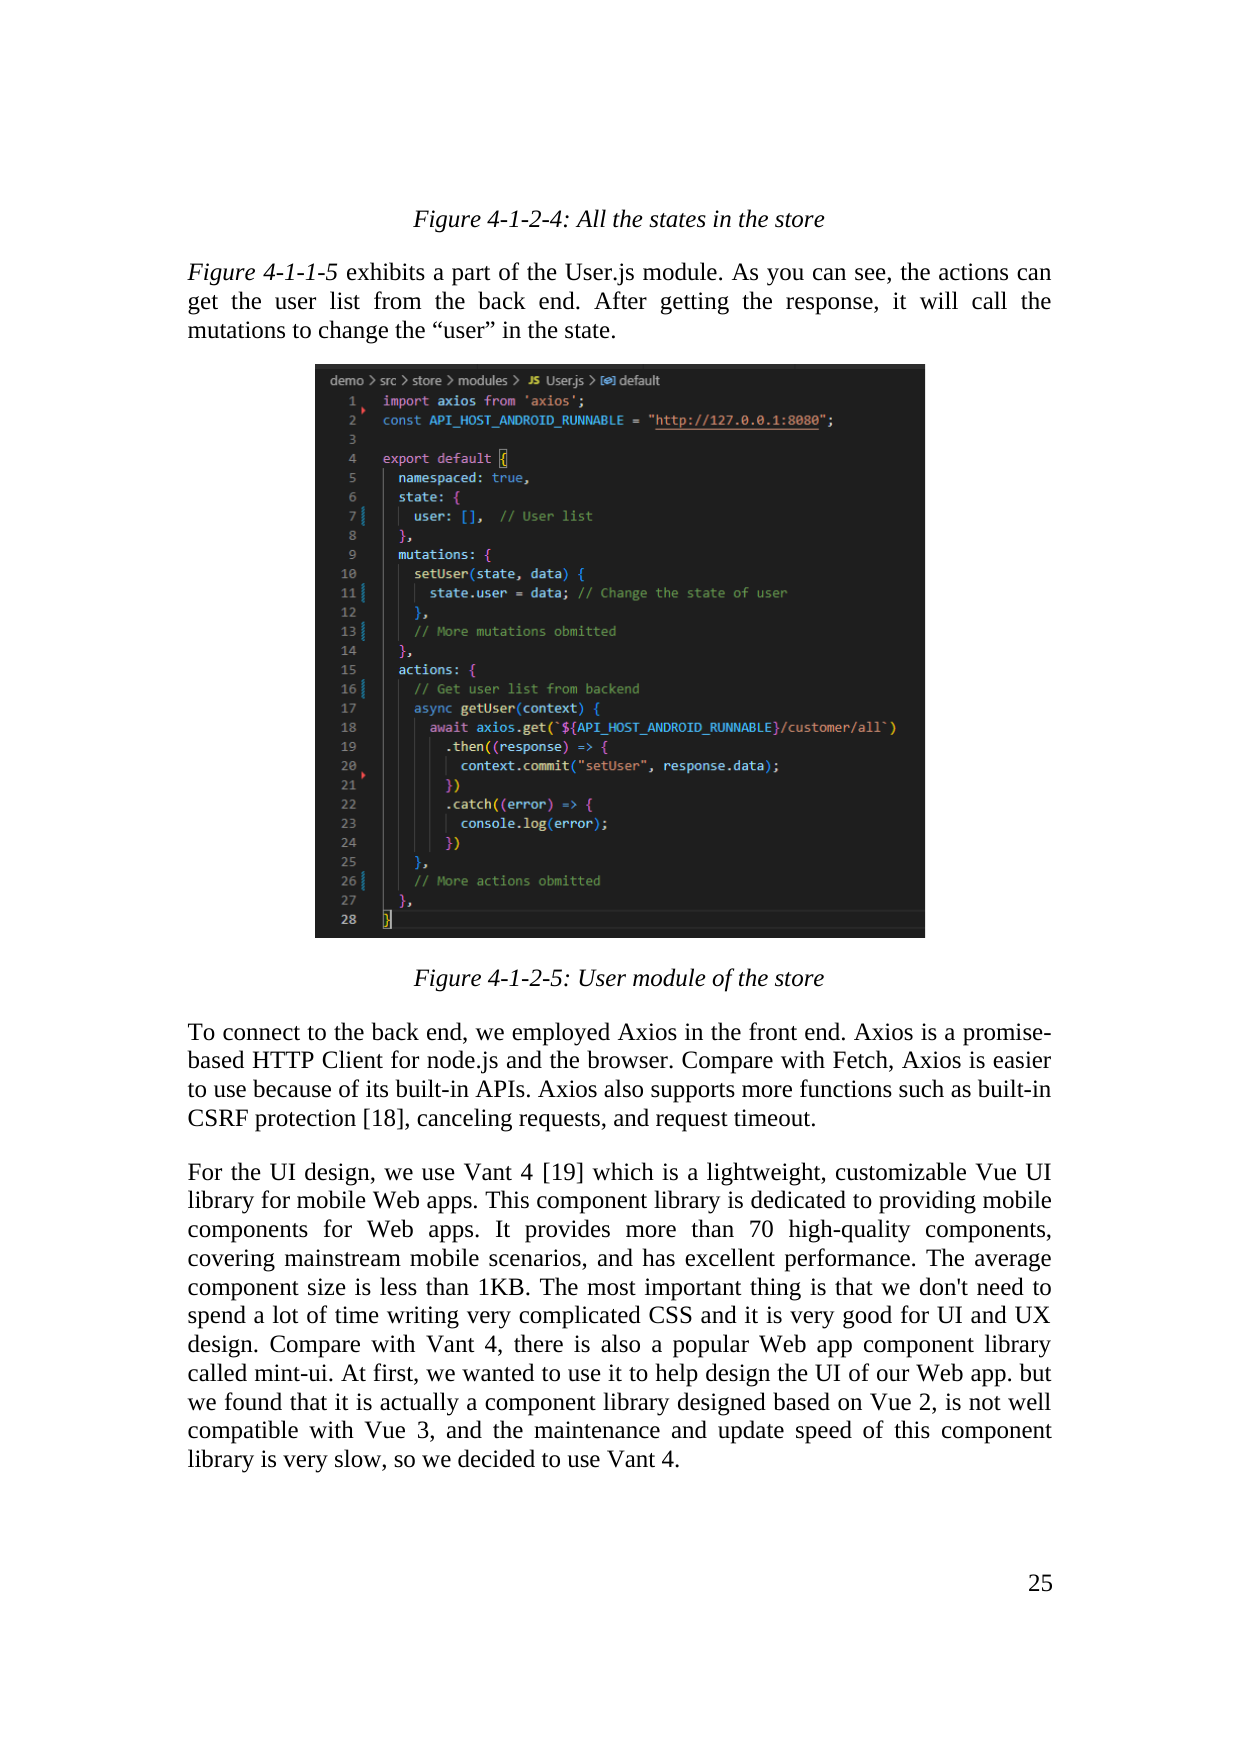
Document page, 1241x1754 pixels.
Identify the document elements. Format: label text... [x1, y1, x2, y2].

text For the UI design, we use Vant 4 which is a lightweight, customizable Vue UI library for mobile Web apps. This component library is dedicated to providing mobile components for Web apps. It provides more than 70 high-quality components, covering mainstream mobile scenarios, and has excellent performance. The average component size is less than 1KB. The most important thing is that we don't need to spend a lot of time writing very complicated CSS and it is very good for UI and UX design. Compare with Vant 4, there is also a popular Web app component library called mint-ui. At first, we wanted to use it to help design the UI of our Web app. but we found that it is actually a component library designed based on Vue 2, is not well compatible with Vue 3, and the maintenance and update speed of this component library is very slow, so we decided to use Vant 4. [187, 1157, 1053, 1473]
picture [315, 364, 926, 938]
text Figure 4-1-2-4: All the states in the store [187, 204, 1053, 232]
text To connect to the back end, we employed Axios in the front end. Axios is a promise-based HTTP Client for node.js and the browser. Compare with Fetch, Axios is easier to use because of its built-in APIs. Axios also supports more functions such as built-in CSRF protection, canceling requests, and request timeout. [187, 1017, 1053, 1132]
text Figure 4-1-1-5 exhibits a part of the User.js module. As you can see, the actions can get the user list from the back end. After getting the response, it will call the mutations to change the “user” in the state. [187, 257, 1053, 344]
